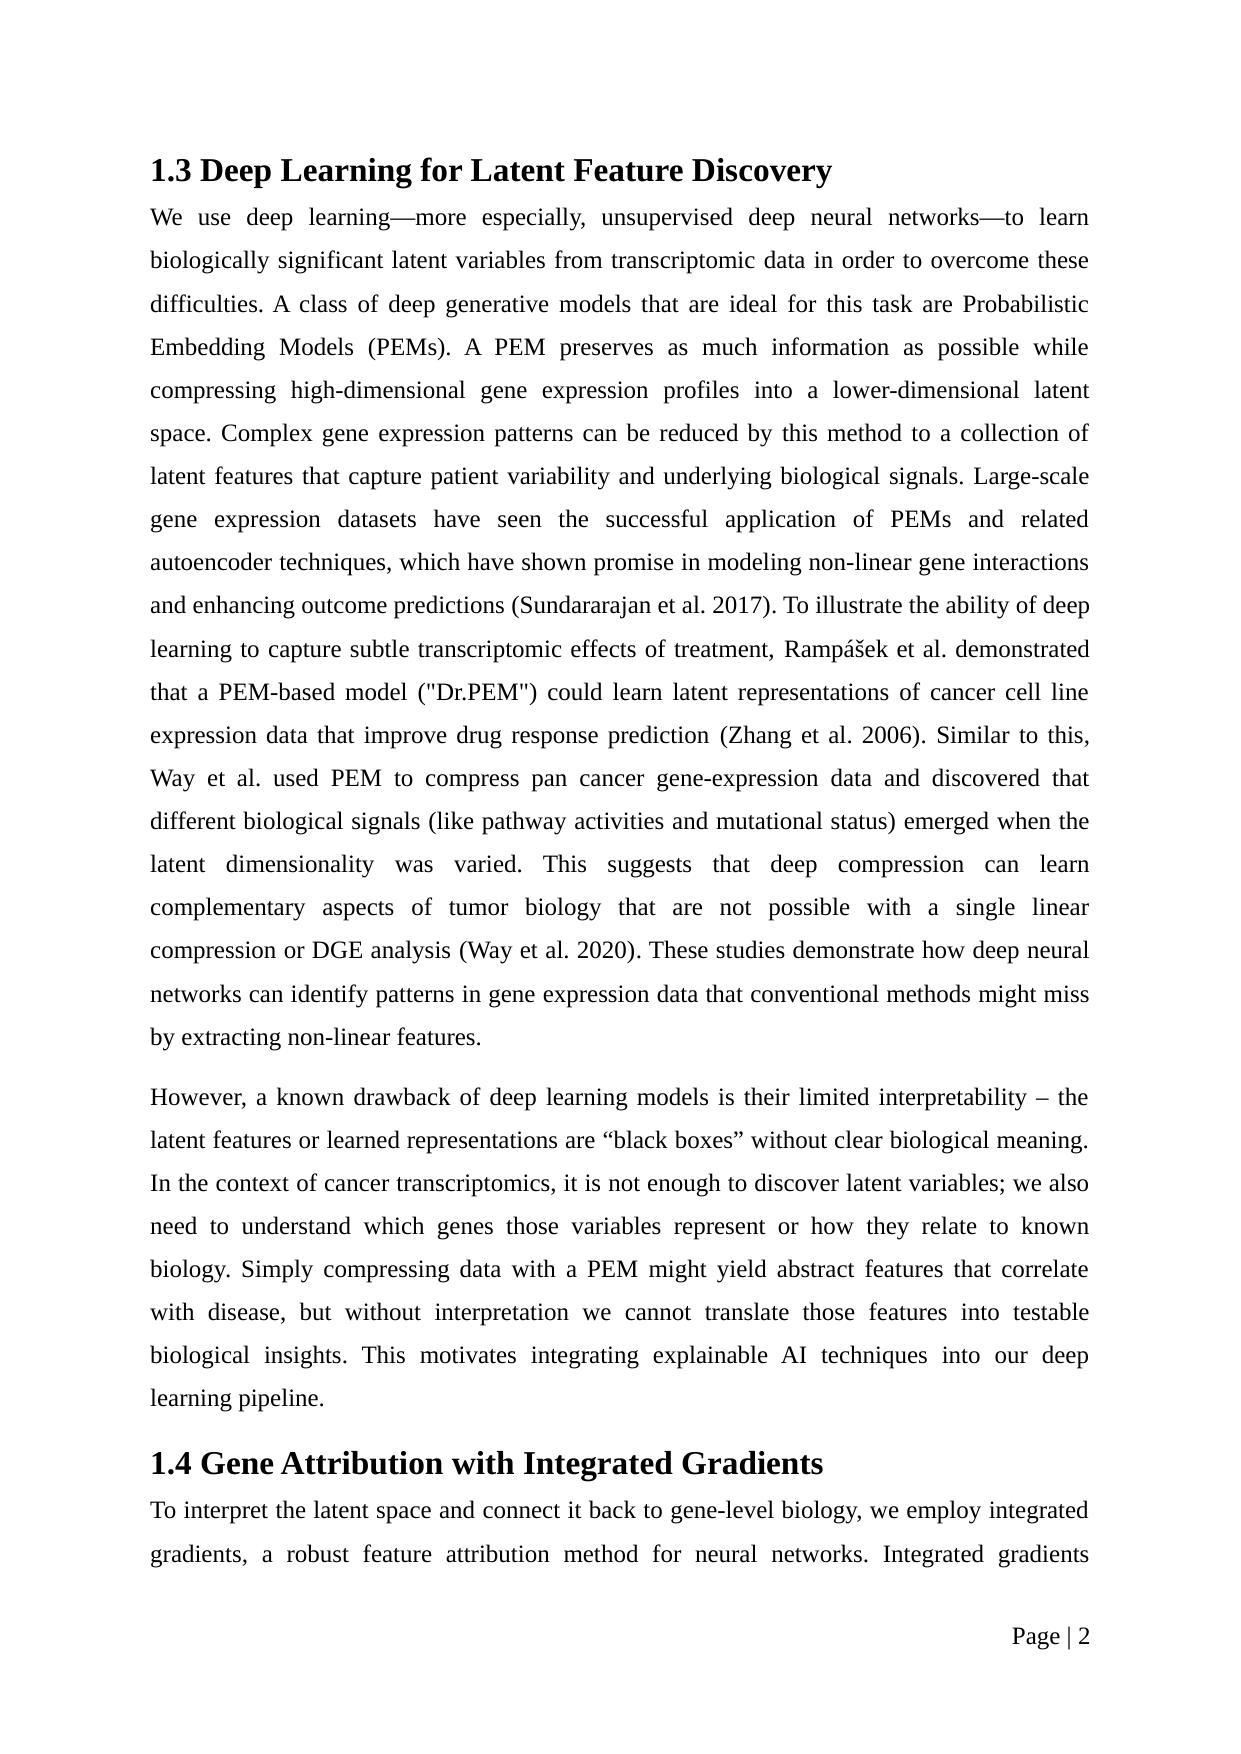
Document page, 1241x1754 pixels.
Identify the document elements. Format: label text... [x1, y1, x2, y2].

text We use deep learning—more especially, unsupervised deep neural networks—to learn biologically significant latent variables from transcriptomic data in order to overcome these difficulties. A class of deep generative models that are ideal for this task are Probabilistic Embedding Models (PEMs). A PEM preserves as much information as possible while compressing high-dimensional gene expression profiles into a lower-dimensional latent space. Complex gene expression patterns can be reduced by this method to a collection of latent features that capture patient variability and underlying biological signals. Large-scale gene expression datasets have seen the successful application of PEMs and related autoencoder techniques, which have shown promise in modeling non-linear gene interactions and enhancing outcome predictions . To illustrate the ability of deep learning to capture subtle transcriptomic effects of treatment, Rampášek et al. demonstrated that a PEM-based model ("Dr.PEM") could learn latent representations of cancer cell line expression data that improve drug response prediction . Similar to this, Way et al. used PEM to compress pan cancer gene-expression data and discovered that different biological signals (like pathway activities and mutational status) emerged when the latent dimensionality was varied. This suggests that deep compression can learn complementary aspects of tumor biology that are not possible with a single linear compression or DGE analysis . These studies demonstrate how deep neural networks can identify patterns in gene expression data that conventional methods might miss by extracting non-linear features. [150, 202, 1090, 1051]
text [150, 1496, 1090, 1567]
text However, a known drawback of deep learning models is their limited interpretability – the latent features or learned representations are “black boxes” without clear biological meaning. In the context of cancer transcriptomics, it is not enough to discover latent variables; we also need to understand which genes those variables represent or how they relate to known biology. Simply compressing data with a PEM might yield abstract features that correlate with disease, but without interpretation we cannot translate those features into testable biological insights. This motivates integrating explainable AI techniques into our deep learning pipeline. [150, 1082, 1090, 1412]
subtitle 1.3 Deep Learning for Latent Feature Discovery [150, 150, 1090, 188]
subtitle 1.4 Gene Attribution with Integrated Gradients [150, 1443, 1090, 1482]
